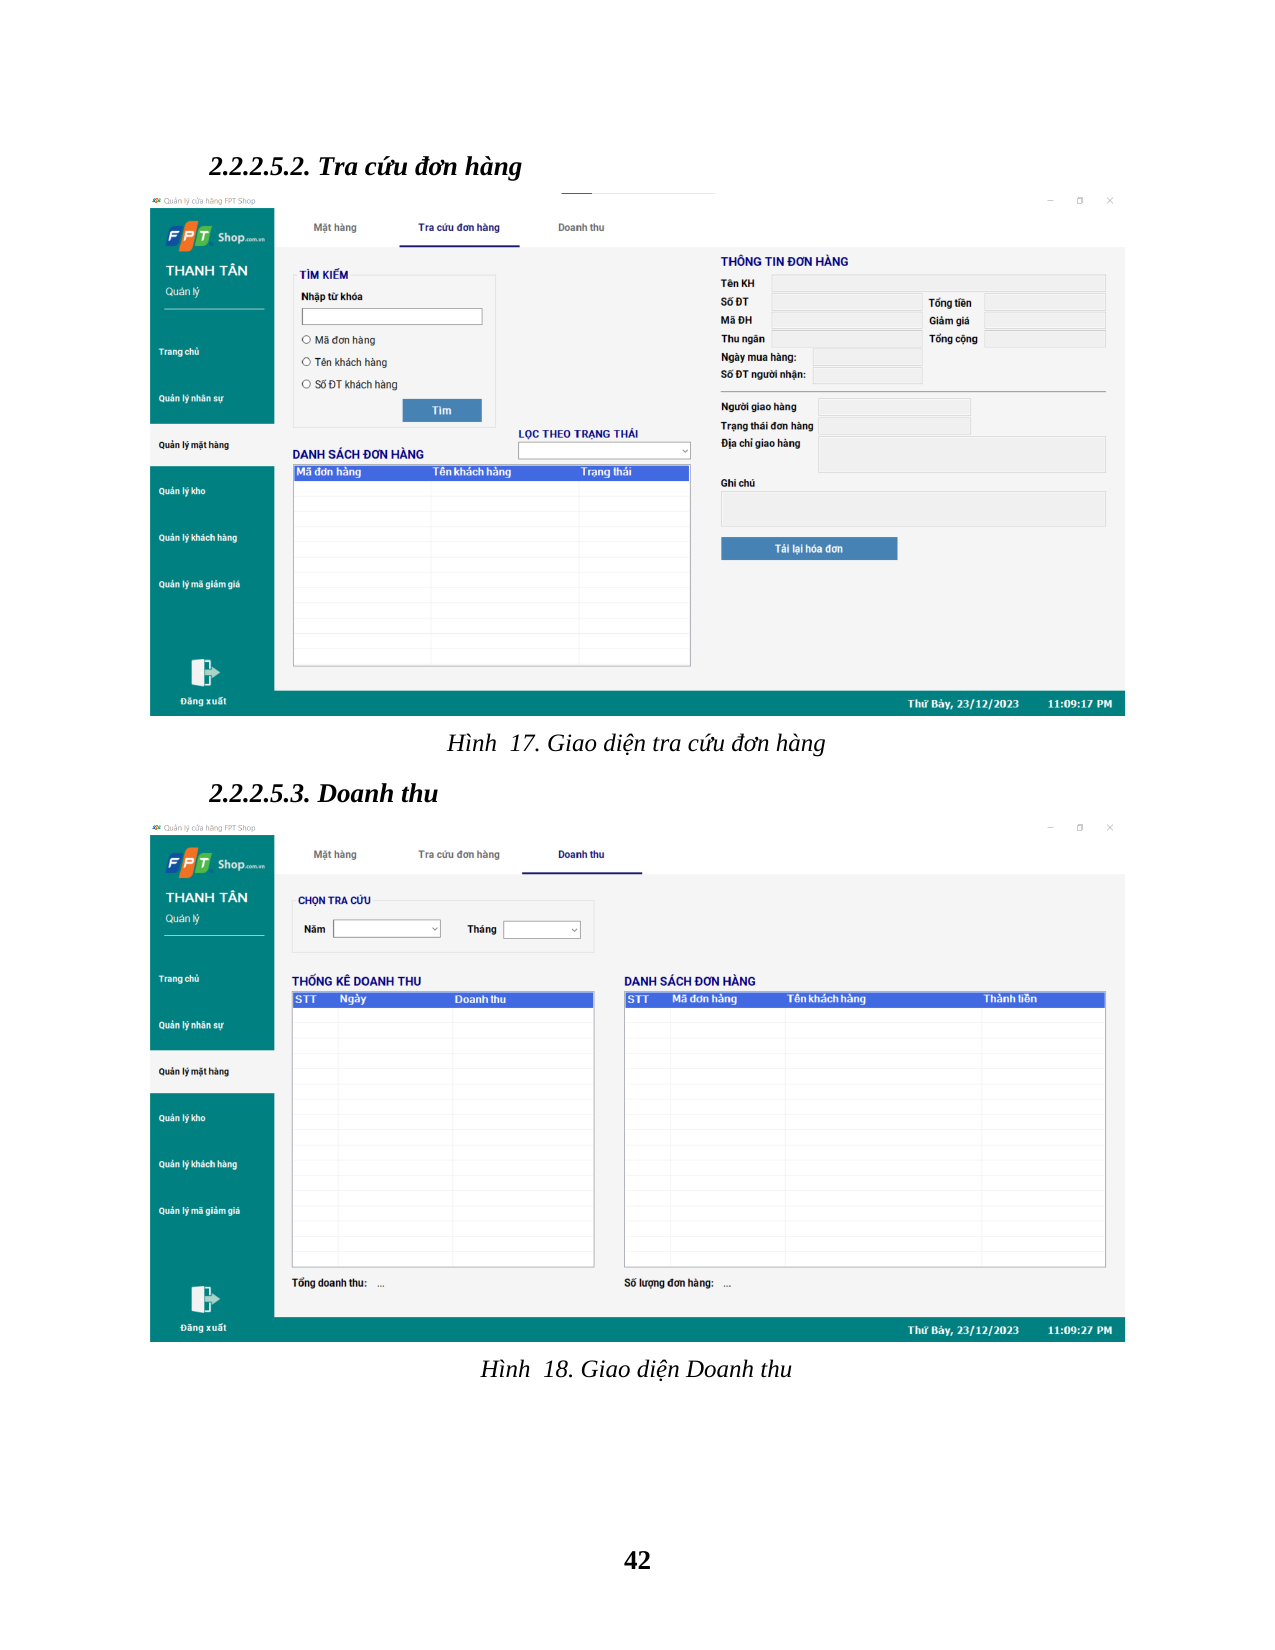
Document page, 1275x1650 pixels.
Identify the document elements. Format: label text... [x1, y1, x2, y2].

text Hình 18. Giao diện Doanh thu [150, 1354, 1125, 1383]
subtitle 2.2.2.5.2. Tra cứu đơn hàng [209, 150, 1125, 181]
text Hình 17. Giao diện tra cứu đơn hàng [150, 728, 1125, 756]
subtitle 2.2.2.5.3. Doanh thu [209, 777, 1125, 808]
picture [150, 821, 1125, 1342]
picture [150, 193, 1125, 716]
